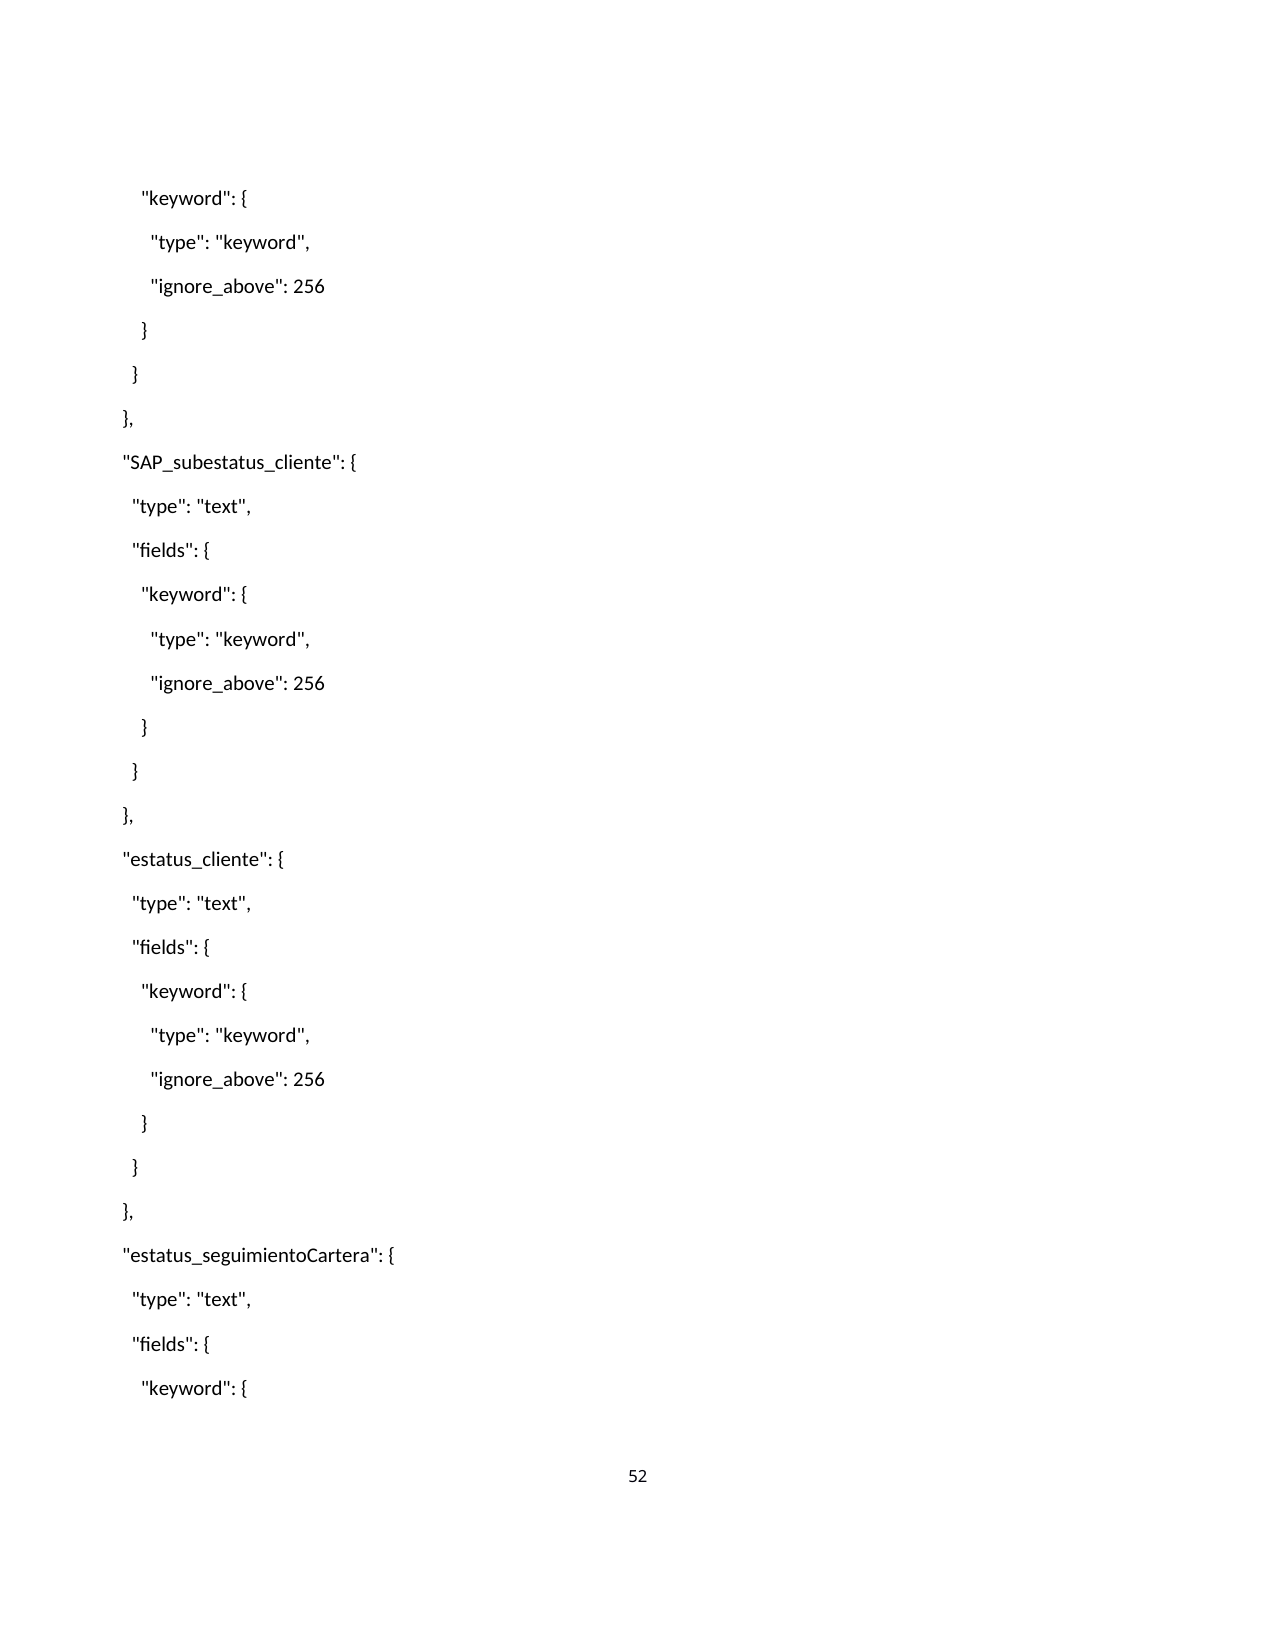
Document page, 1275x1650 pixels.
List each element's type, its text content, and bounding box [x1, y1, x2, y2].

text "keyword": { [75, 1375, 1200, 1400]
text "type": "keyword", [75, 626, 1200, 651]
text }, [75, 802, 1200, 827]
text "ignore_above": 256 [75, 273, 1200, 299]
text } [75, 1110, 1200, 1136]
text "type": "text", [75, 890, 1200, 916]
text "fields": { [75, 1331, 1200, 1356]
text "fields": { [75, 934, 1200, 959]
text } [75, 1154, 1200, 1180]
text "fields": { [75, 538, 1200, 563]
text } [75, 361, 1200, 387]
text "SAP_subestatus_cliente": { [75, 449, 1200, 475]
text "type": "text", [75, 493, 1200, 519]
text "type": "keyword", [75, 229, 1200, 254]
text "keyword": { [75, 185, 1200, 211]
text "keyword": { [75, 582, 1200, 607]
text "ignore_above": 256 [75, 1066, 1200, 1092]
text "keyword": { [75, 978, 1200, 1004]
text }, [75, 405, 1200, 431]
text } [75, 714, 1200, 739]
text }, [75, 1198, 1200, 1224]
text "estatus_cliente": { [75, 846, 1200, 871]
text "ignore_above": 256 [75, 670, 1200, 695]
text "type": "keyword", [75, 1022, 1200, 1048]
text } [75, 317, 1200, 343]
text } [75, 758, 1200, 783]
text "estatus_seguimientoCartera": { [75, 1243, 1200, 1268]
text "type": "text", [75, 1287, 1200, 1312]
